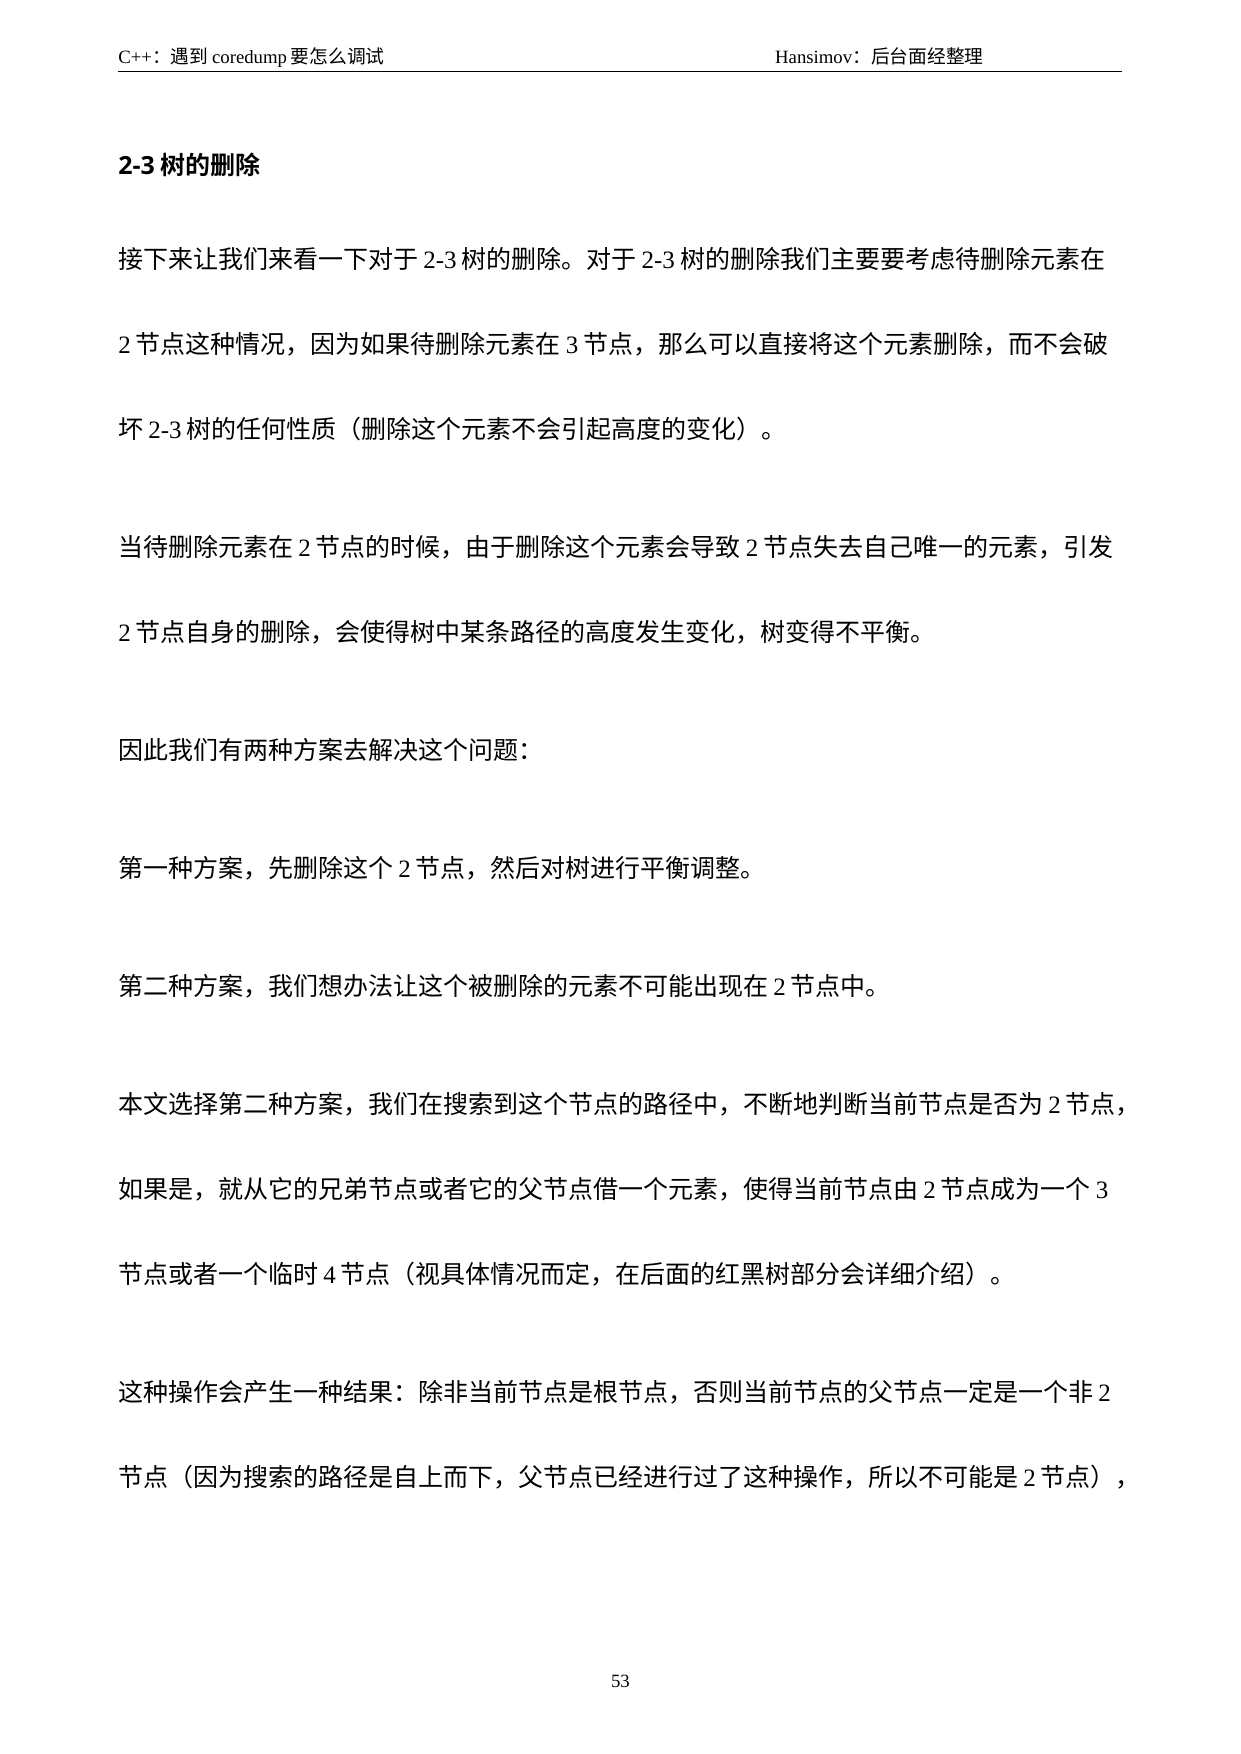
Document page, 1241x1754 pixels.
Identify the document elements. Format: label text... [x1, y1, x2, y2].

text 因此我们有两种方案去解决这个问题： [118, 715, 1122, 783]
text 第一种方案，先删除这个2节点，然后对树进行平衡调整。 [118, 833, 1122, 901]
text 本文选择第二种方案，我们在搜索到这个节点的路径中，不断地判断当前节点是否为2节点，如果是，就从它的兄弟节点或者它的父节点借一个元素，使得当前节点由2节点成为一个3节点或者一个临时4节点（视具体情况而定，在后面的红黑树部分会详细介绍）。 [118, 1069, 1122, 1307]
text 第二种方案，我们想办法让这个被删除的元素不可能出现在2节点中。 [118, 951, 1122, 1019]
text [118, 1357, 1122, 1510]
text 接下来让我们来看一下对于2-3树的删除。对于2-3树的删除我们主要要考虑待删除元素在2节点这种情况，因为如果待删除元素在3节点，那么可以直接将这个元素删除，而不会破坏2-3树的任何性质（删除这个元素不会引起高度的变化）。 [118, 224, 1122, 462]
text 当待删除元素在2节点的时候，由于删除这个元素会导致2节点失去自己唯一的元素，引发2节点自身的删除，会使得树中某条路径的高度发生变化，树变得不平衡。 [118, 512, 1122, 664]
subtitle 2-3树的删除 [118, 130, 1097, 198]
